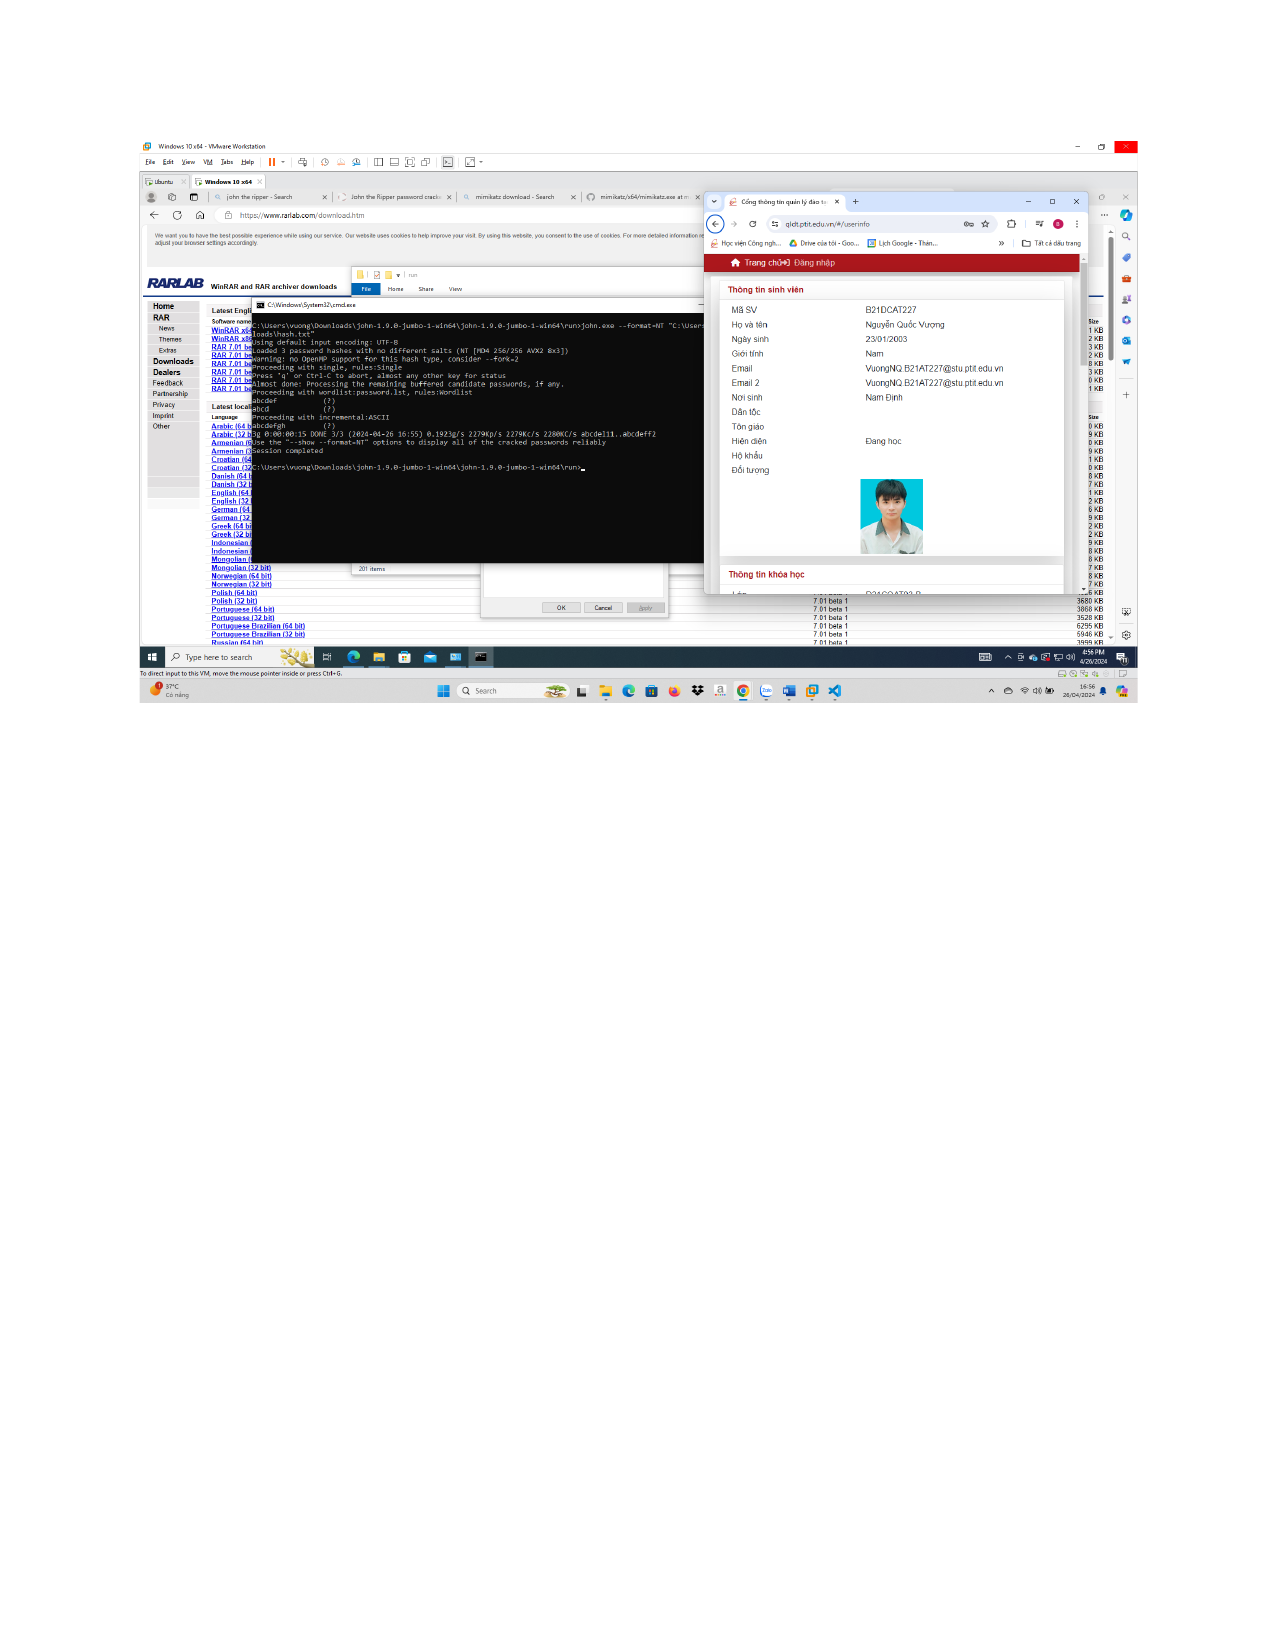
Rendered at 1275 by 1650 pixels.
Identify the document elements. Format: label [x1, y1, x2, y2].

picture [139, 141, 1138, 703]
